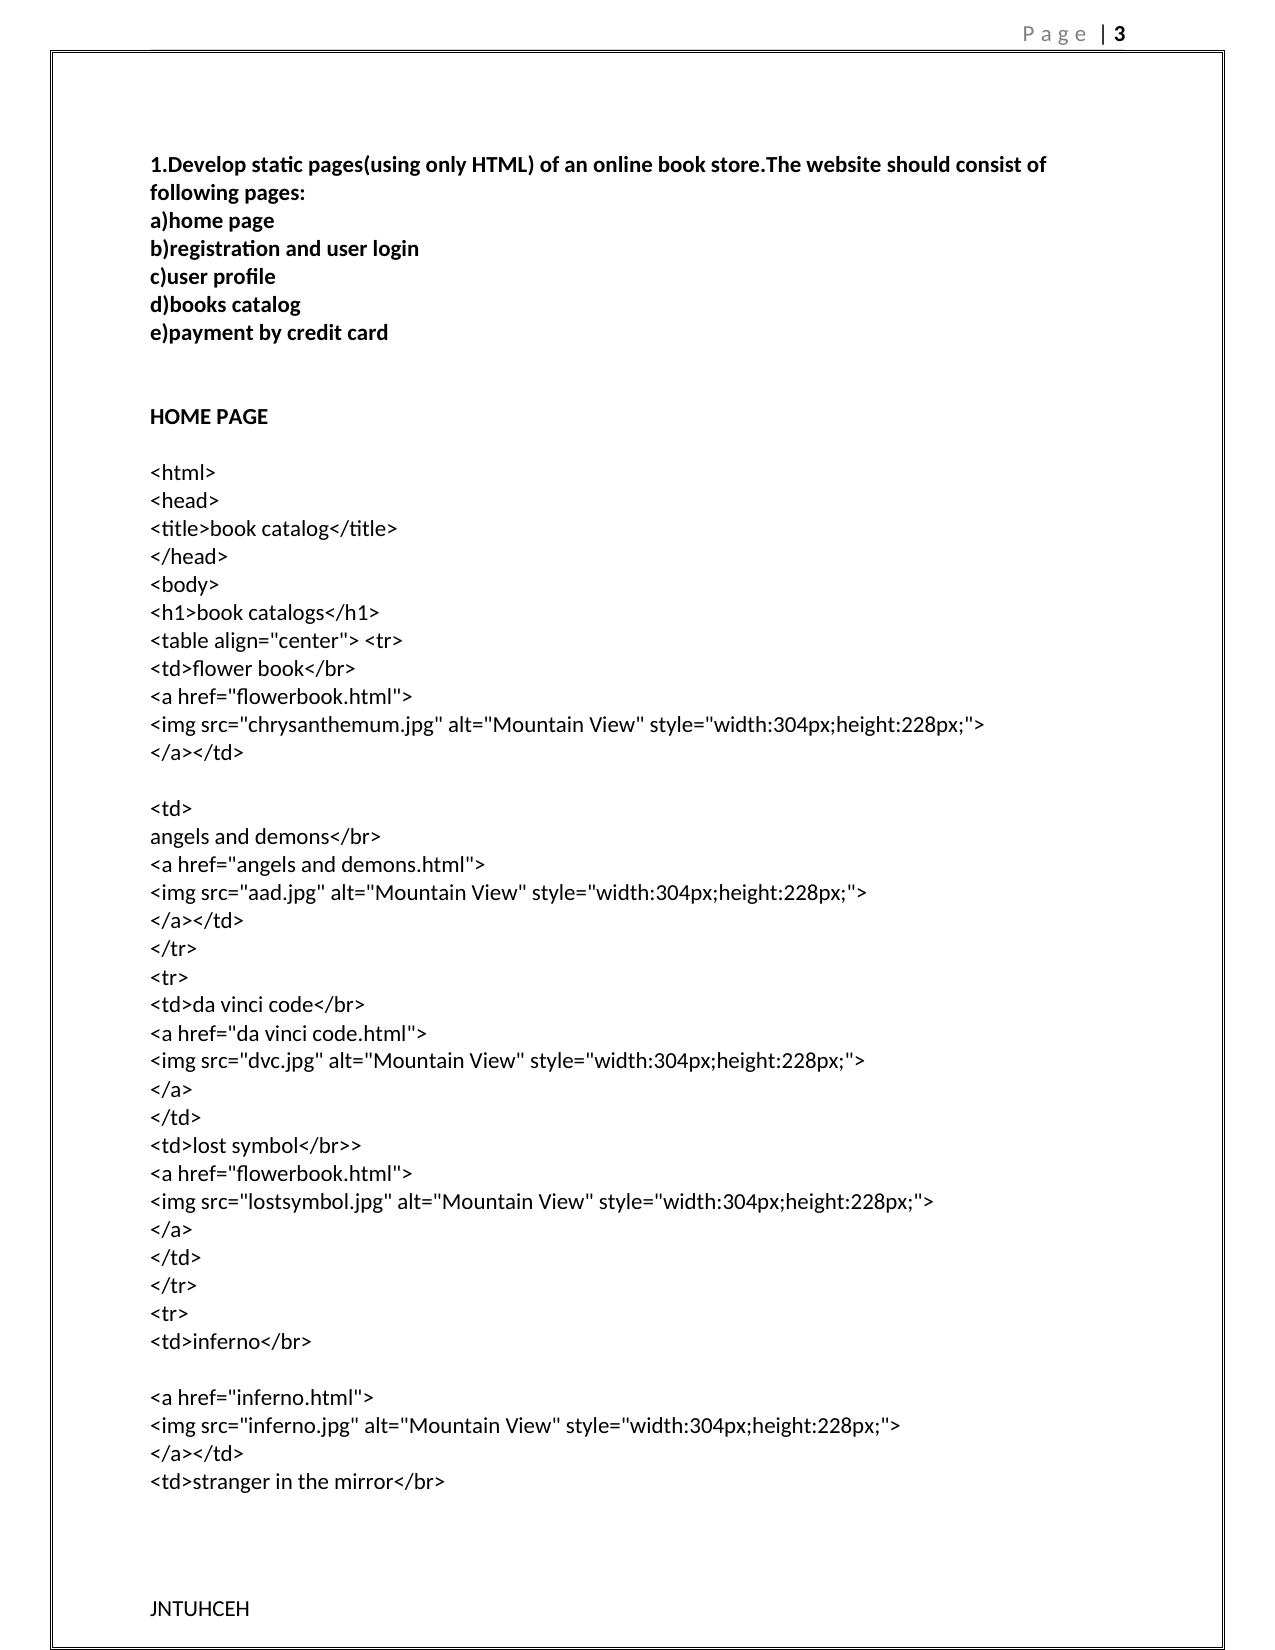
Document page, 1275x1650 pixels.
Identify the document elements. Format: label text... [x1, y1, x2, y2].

text <img src="dvc.jpg" alt="Mountain View" style="width:304px;height:228px;"> [150, 1047, 1125, 1075]
text <html> [150, 458, 1125, 486]
text <title>book catalog</title> [150, 514, 1125, 542]
text <img src="chrysanthemum.jpg" alt="Mountain View" style="width:304px;height:228px;"> [150, 710, 1125, 738]
text </a></td> [150, 1439, 1125, 1467]
text <a href="inferno.html"> [150, 1383, 1125, 1411]
text <img src="inferno.jpg" alt="Mountain View" style="width:304px;height:228px;"> [150, 1411, 1125, 1439]
text <td>stranger in the mirror</br> [150, 1467, 1125, 1495]
text <body> [150, 570, 1125, 598]
text <td>inferno</br> [150, 1327, 1125, 1355]
text <a href="da vinci code.html"> [150, 1019, 1125, 1047]
text </a> [150, 1215, 1125, 1243]
text <img src="lostsymbol.jpg" alt="Mountain View" style="width:304px;height:228px;"> [150, 1187, 1125, 1215]
text <td> [150, 794, 1125, 822]
text angels and demons</br> [150, 822, 1125, 851]
text b)registration and user login [150, 234, 1125, 262]
text HOME PAGE [150, 402, 1125, 430]
text <a href="angels and demons.html"> [150, 851, 1125, 878]
text c)user profile [150, 262, 1125, 290]
text <td>da vinci code</br> [150, 991, 1125, 1019]
text a)home page [150, 206, 1125, 234]
text <a href="flowerbook.html"> [150, 682, 1125, 710]
text </a></td> [150, 738, 1125, 766]
text <img src="aad.jpg" alt="Mountain View" style="width:304px;height:228px;"> [150, 878, 1125, 907]
text <tr> [150, 1299, 1125, 1327]
text </a></td> [150, 907, 1125, 934]
text e)payment by credit card [150, 318, 1125, 346]
text </tr> [150, 934, 1125, 963]
text <h1>book catalogs</h1> [150, 598, 1125, 626]
text </head> [150, 542, 1125, 570]
text <td>flower book</br> [150, 654, 1125, 682]
text </td> [150, 1103, 1125, 1131]
text 1.Develop static pages(using only HTML) of an online book store.The website should consist of following pages: [150, 150, 1125, 206]
text </td> [150, 1243, 1125, 1271]
text d)books catalog [150, 290, 1125, 318]
text <a href="flowerbook.html"> [150, 1159, 1125, 1187]
text <tr> [150, 963, 1125, 991]
text <head> [150, 486, 1125, 514]
text </a> [150, 1075, 1125, 1103]
text <td>lost symbol</br>> [150, 1131, 1125, 1159]
text </tr> [150, 1271, 1125, 1299]
text <table align="center"> <tr> [150, 626, 1125, 654]
